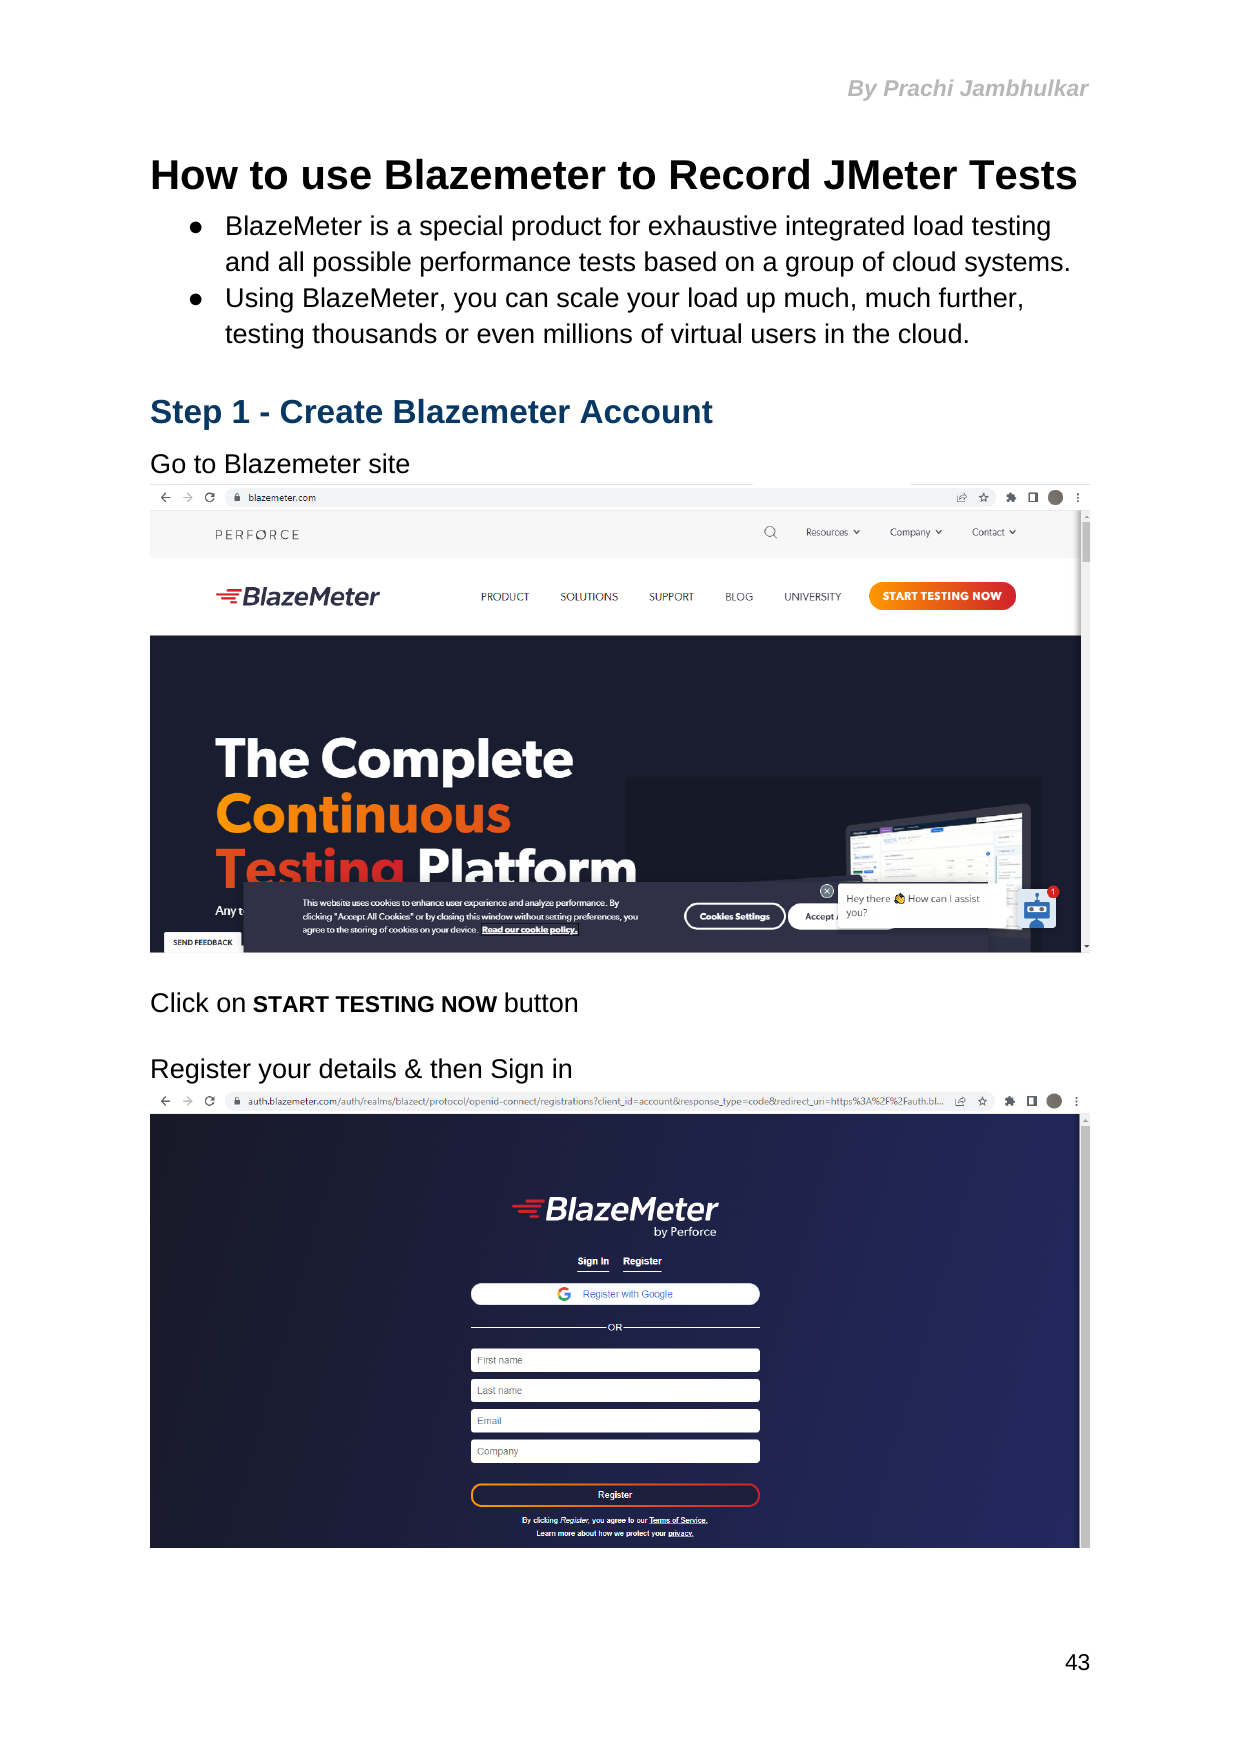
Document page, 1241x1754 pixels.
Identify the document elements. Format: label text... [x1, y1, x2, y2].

subtitle Step 1 - Create Blazemeter Account [150, 392, 1090, 430]
text Click on START TESTING NOW button [150, 987, 1090, 1018]
text Register your details & then Sign in [150, 1053, 1090, 1084]
list Using BlazeMeter, you can scale your load up much, much further, testing thousands or even millions of virtual users in the cloud. [187, 282, 1090, 349]
picture [150, 484, 1091, 953]
picture [150, 1089, 1091, 1548]
subtitle How to use Blazemeter to Record JMeter Tests [150, 150, 1090, 198]
text Go to Blazemeter site [150, 448, 1090, 479]
list BlazeMeter is a special product for exhaustive integrated load testing and all possible performance tests based on a group of cloud systems. [187, 210, 1090, 278]
